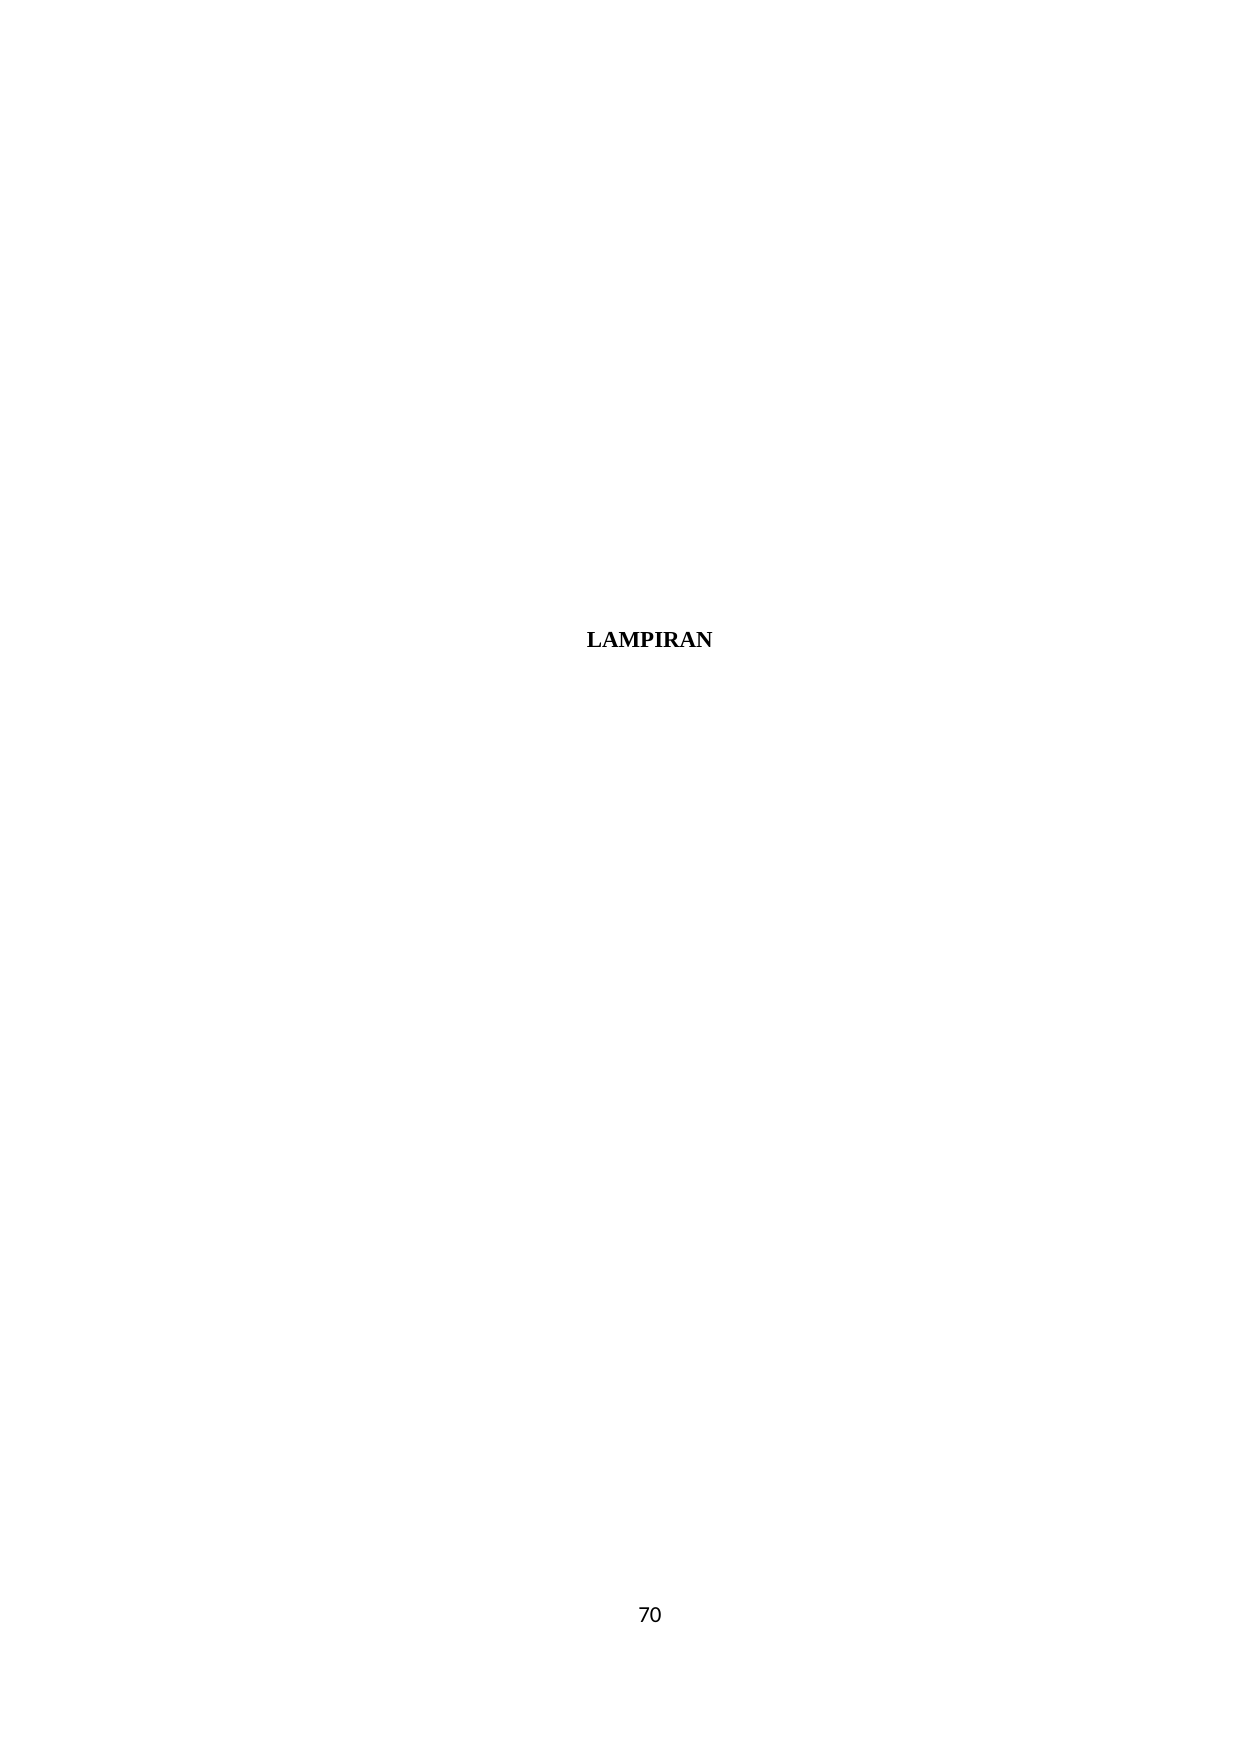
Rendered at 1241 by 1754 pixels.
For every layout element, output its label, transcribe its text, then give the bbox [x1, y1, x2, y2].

text LAMPIRAN [236, 626, 1063, 653]
